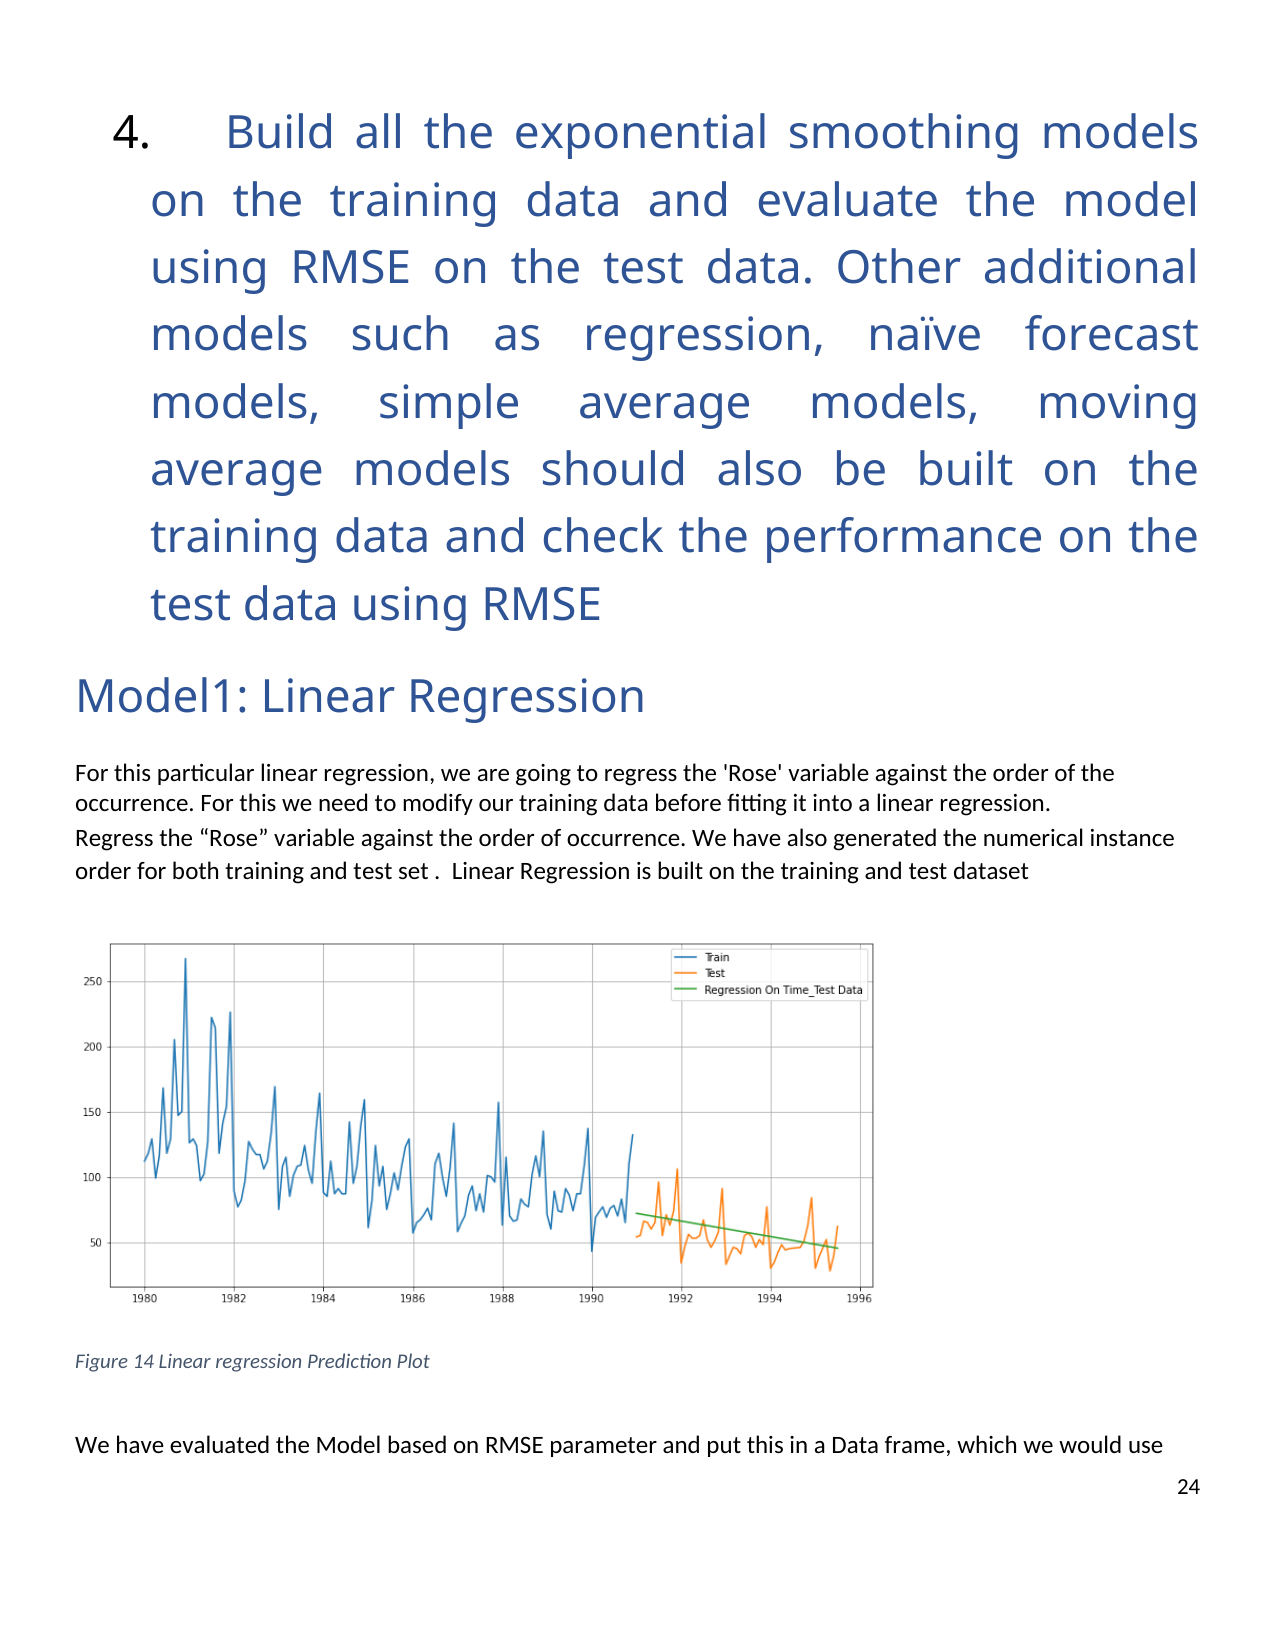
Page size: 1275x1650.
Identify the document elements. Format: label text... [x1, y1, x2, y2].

picture [75, 936, 881, 1312]
text Regress the “Rose” variable against the order of occurrence. We have also generated the numerical instance order for both training and test set . Linear Regression is built on the training and test dataset [75, 822, 1200, 886]
subtitle Model1: Linear Regression [75, 663, 1200, 726]
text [75, 1429, 1200, 1459]
text For this particular linear regression, we are going to regress the 'Rose' variable against the order of the occurrence. For this we need to modify our training data before fitting it into a linear regression. [75, 757, 1200, 818]
subtitle Build all the exponential smoothing models on the training data and evaluate the model using RMSE on the test data. Other additional models such as regression, naïve forecast models, simple average models, moving average models should also be built on the training data and check the performance on the test data using RMSE [112, 100, 1200, 633]
